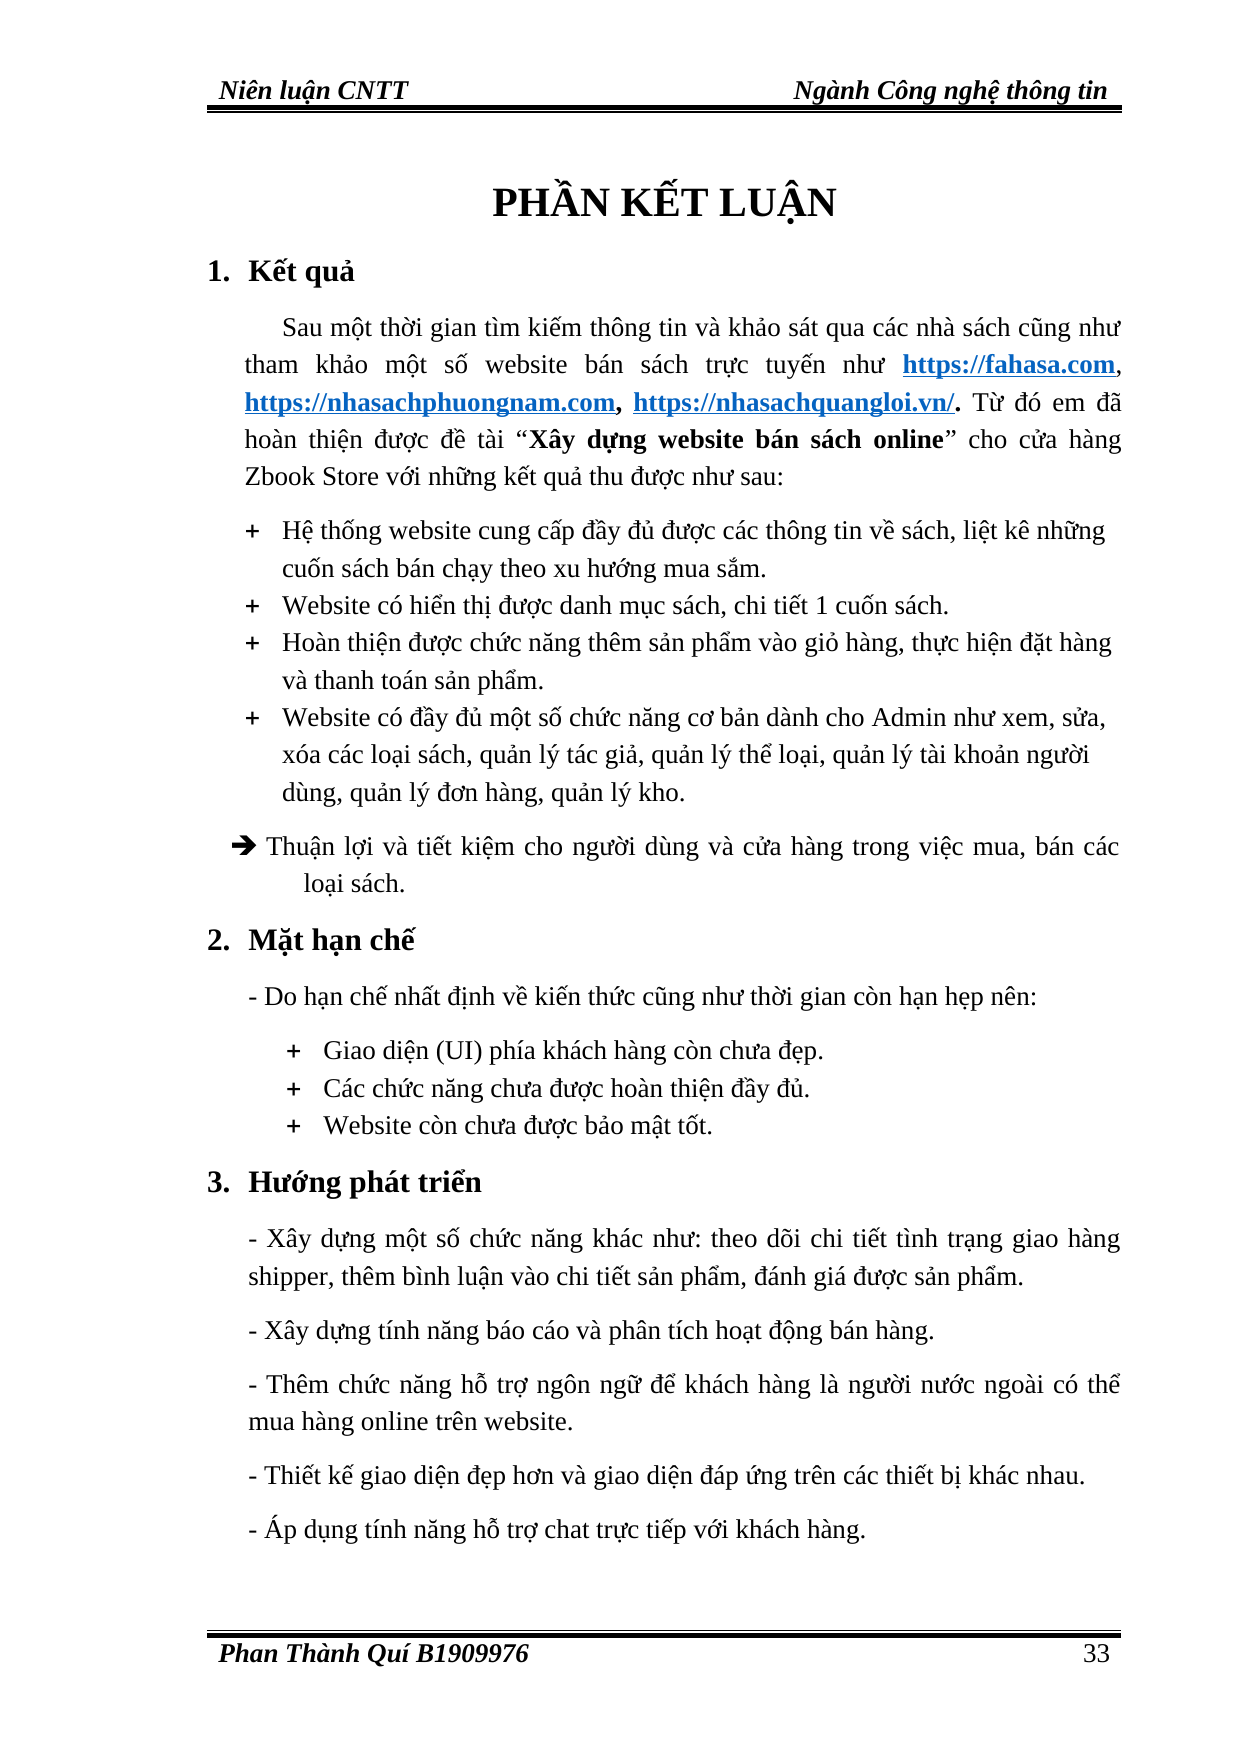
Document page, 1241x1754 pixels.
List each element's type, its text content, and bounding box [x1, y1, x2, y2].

list Các chức năng chưa được hoàn thiện đầy đủ. [286, 1072, 1122, 1103]
text Hướng phát triển [207, 1163, 1122, 1199]
list Kết quả [207, 252, 1122, 288]
text Sau một thời gian tìm kiếm thông tin và khảo sát qua các nhà sách cũng như tham khảo một số website bán sách trực tuyến như https://fahasa.com, https://nhasachphuongnam.com, https://nhasachquangloi.vn/. Từ đó em đã hoàn thiện được đề tài “Xây dựng website bán sách online” cho cửa hàng Zbook Store với những kết quả thu được như sau: [244, 311, 1122, 491]
list Website có hiển thị được danh mục sách, chi tiết 1 cuốn sách. [244, 589, 1122, 620]
list Website còn chưa được bảo mật tốt. [286, 1109, 1122, 1141]
text - Do hạn chế nhất định về kiến thức cũng như thời gian còn hạn hẹp nên: [248, 980, 1122, 1011]
text Thuận lợi và tiết kiệm cho người dùng và cửa hàng trong việc mua, bán các loại sách. [229, 830, 1122, 898]
text - Xây dựng tính năng báo cáo và phân tích hoạt động bán hàng. [248, 1314, 1122, 1345]
text - Áp dụng tính năng hỗ trợ chat trực tiếp với khách hàng. [207, 1513, 1122, 1544]
list Hoàn thiện được chức năng thêm sản phẩm vào giỏ hàng, thực hiện đặt hàng và thanh toán sản phẩm. [244, 626, 1122, 695]
text Mặt hạn chế [207, 921, 1122, 957]
text - Thêm chức năng hỗ trợ ngôn ngữ để khách hàng là người nước ngoài có thể mua hàng online trên website. [248, 1368, 1122, 1436]
list Giao diện (UI) phía khách hàng còn chưa đẹp. [286, 1034, 1122, 1066]
list Hệ thống website cung cấp đầy đủ được các thông tin về sách, liệt kê những cuốn sách bán chạy theo xu hướng mua sắm. [244, 514, 1122, 583]
list Website có đầy đủ một số chức năng cơ bản dành cho Admin như xem, sửa, xóa các loại sách, quản lý tác giả, quản lý thể loại, quản lý tài khoản người dùng, quản lý đơn hàng, quản lý kho. [244, 701, 1122, 807]
text PHẦN KẾT LUẬN [207, 177, 1122, 225]
text - Xây dựng một số chức năng khác như: theo dõi chi tiết tình trạng giao hàng shipper, thêm bình luận vào chi tiết sản phẩm, đánh giá được sản phẩm. [248, 1223, 1122, 1291]
text - Thiết kế giao diện đẹp hơn và giao diện đáp ứng trên các thiết bị khác nhau. [207, 1459, 1122, 1490]
